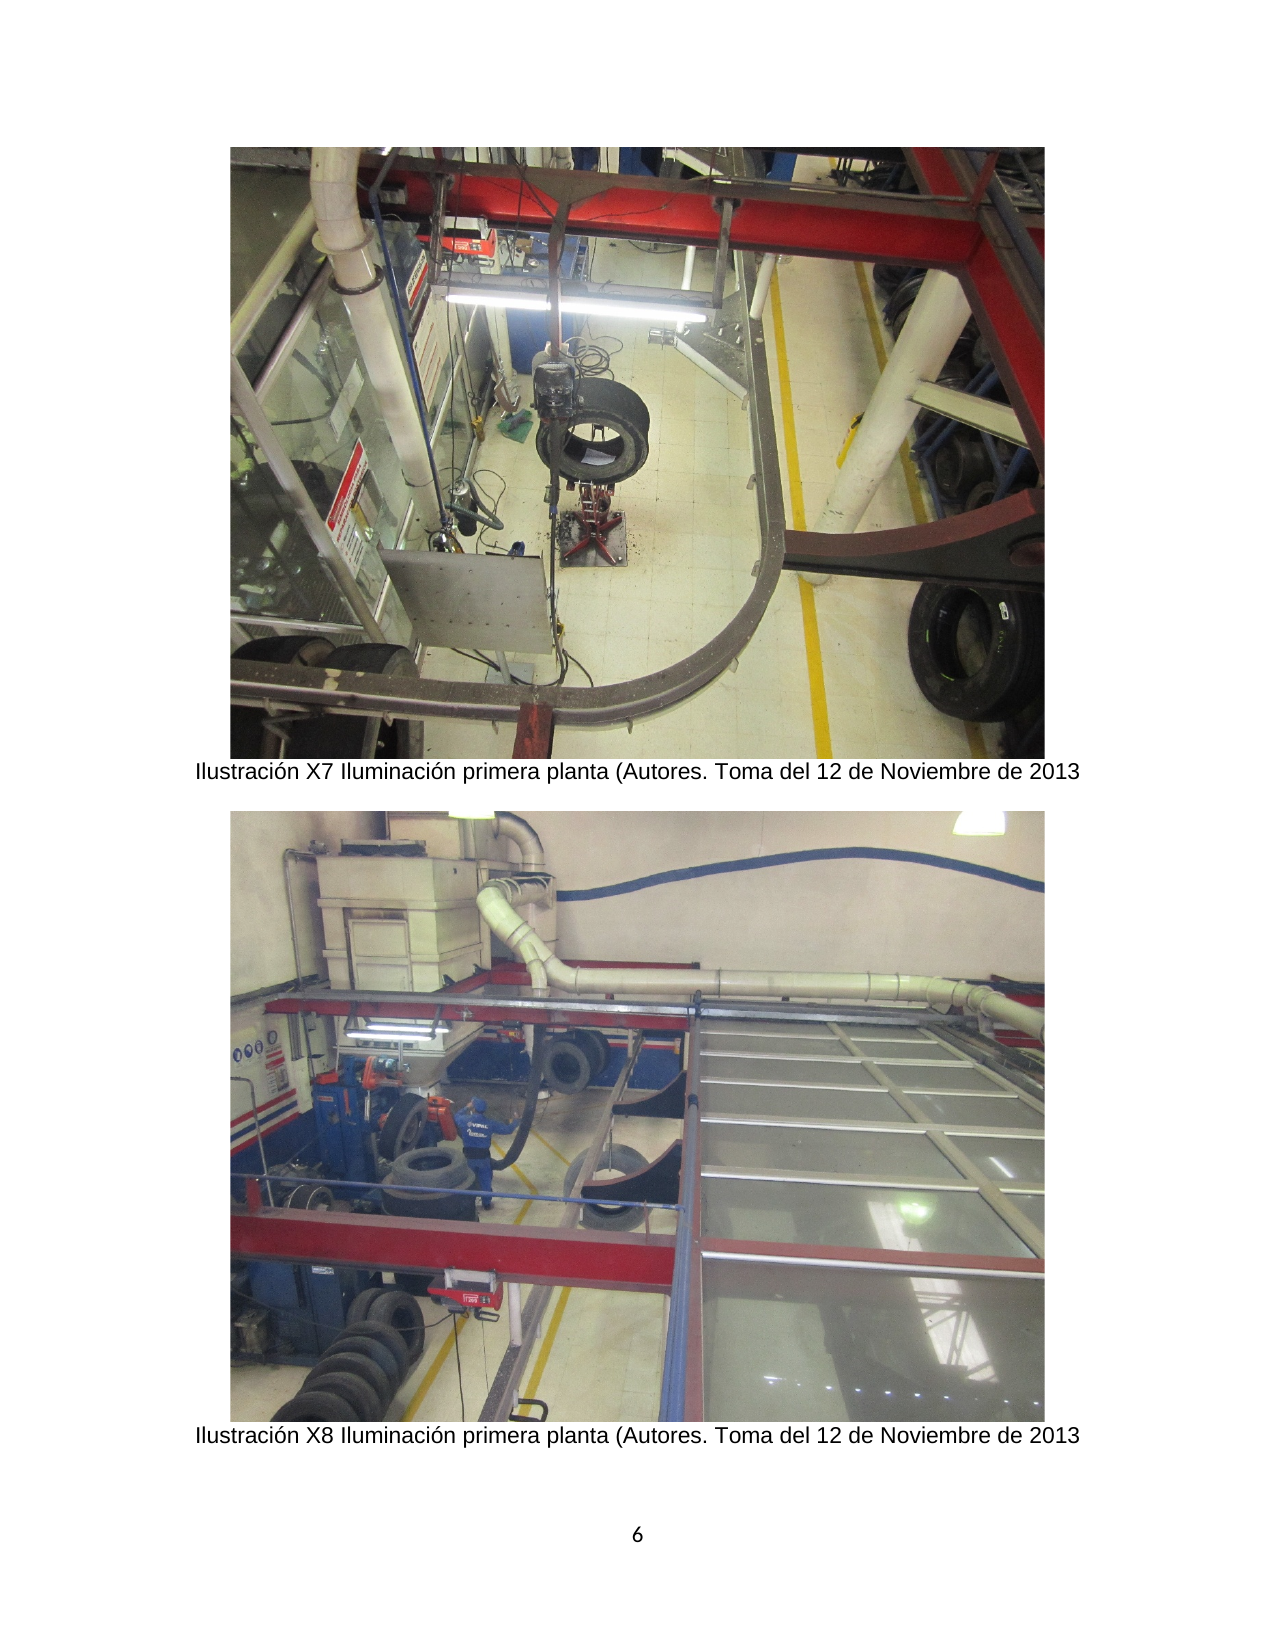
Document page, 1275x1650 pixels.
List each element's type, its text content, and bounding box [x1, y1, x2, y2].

picture [230, 147, 1045, 759]
picture [230, 811, 1045, 1422]
text Ilustración X8 Iluminación primera planta (Autores. Toma del 12 de Noviembre de 2013 [177, 1422, 1098, 1448]
text Ilustración X7 Iluminación primera planta (Autores. Toma del 12 de Noviembre de 2013 [177, 758, 1098, 784]
